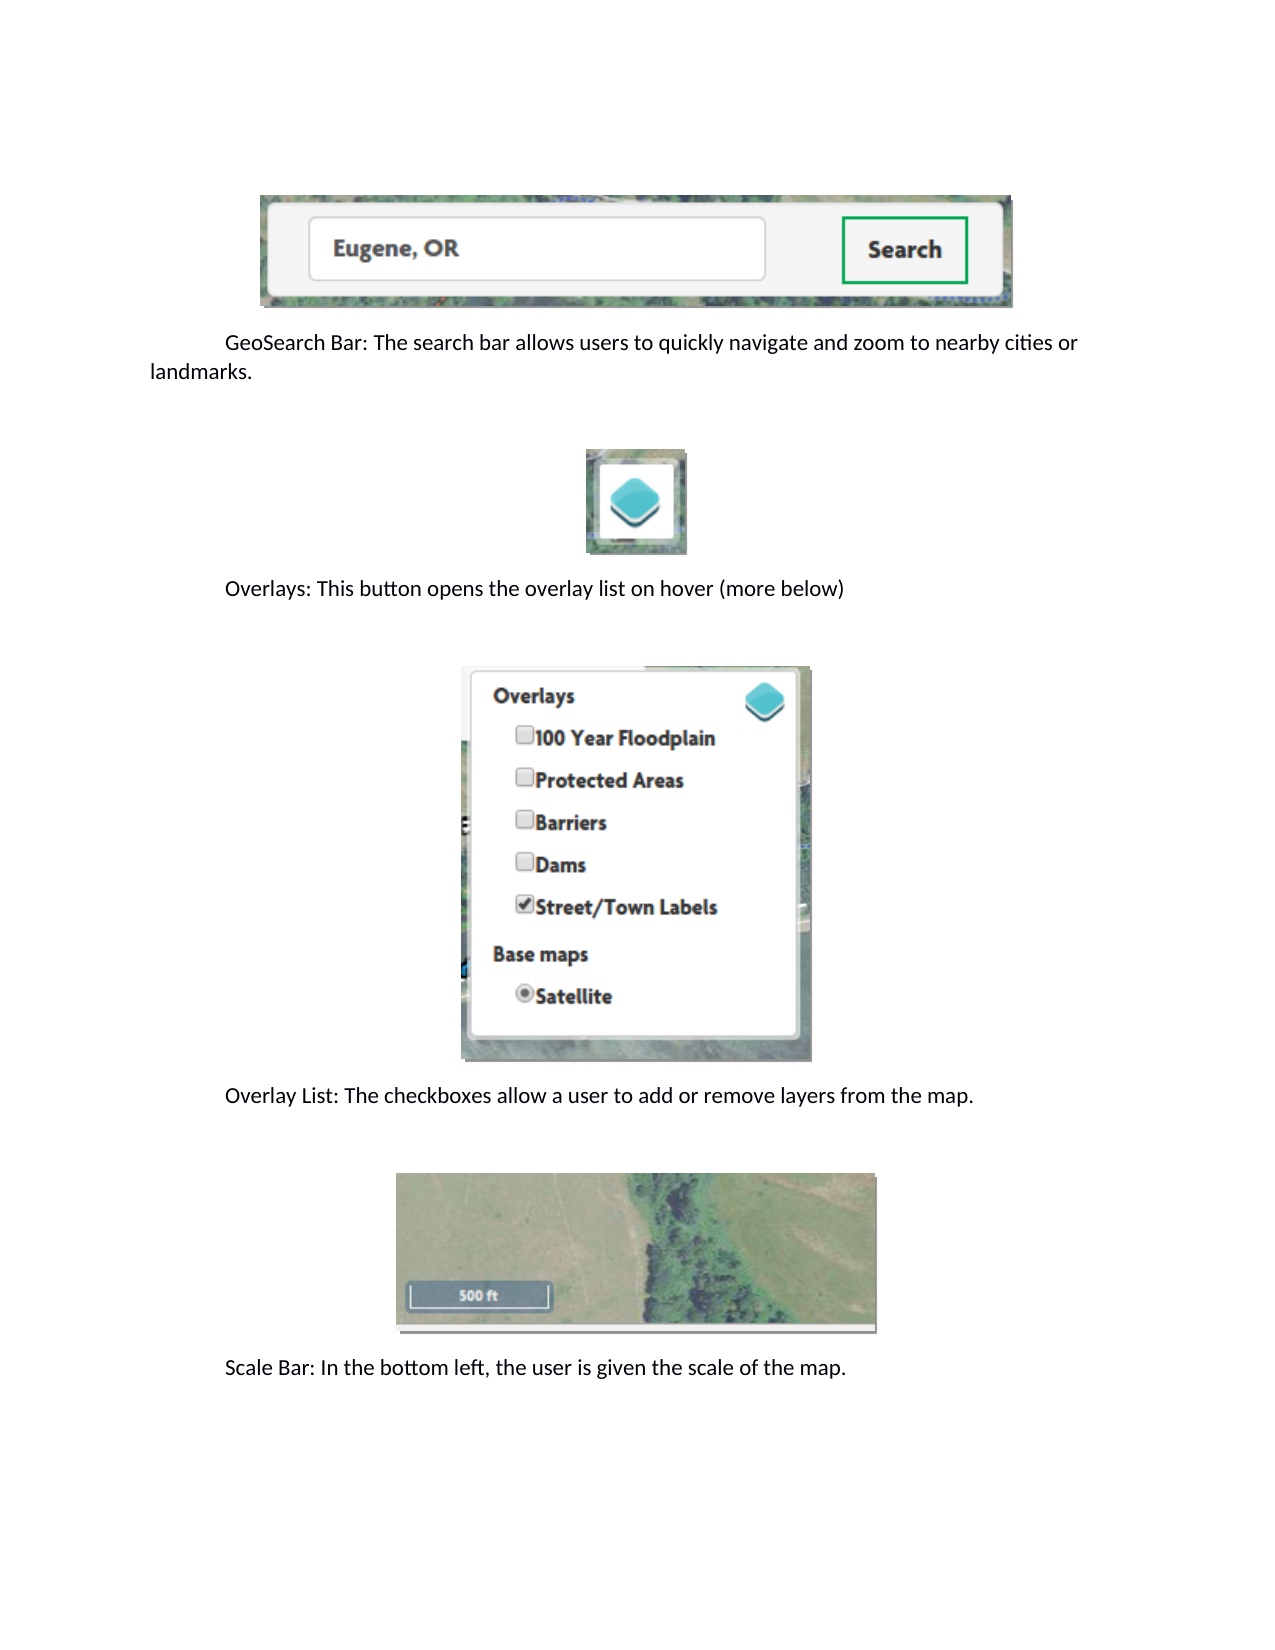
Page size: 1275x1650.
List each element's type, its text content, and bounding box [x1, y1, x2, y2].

text Overlays: This button opens the overlay list on hover (more below) [150, 574, 1125, 603]
text Scale Bar: In the bottom left, the user is given the scale of the map. [150, 1353, 1125, 1381]
picture [260, 195, 1011, 306]
picture [396, 1173, 875, 1331]
picture [461, 666, 810, 1059]
text Overlay List: The checkboxes allow a user to add or remove layers from the map. [150, 1081, 1125, 1109]
picture [586, 449, 685, 553]
text GeoSearch Bar: The search bar allows users to quickly navigate and zoom to nearby cities or landmarks. [150, 328, 1125, 385]
